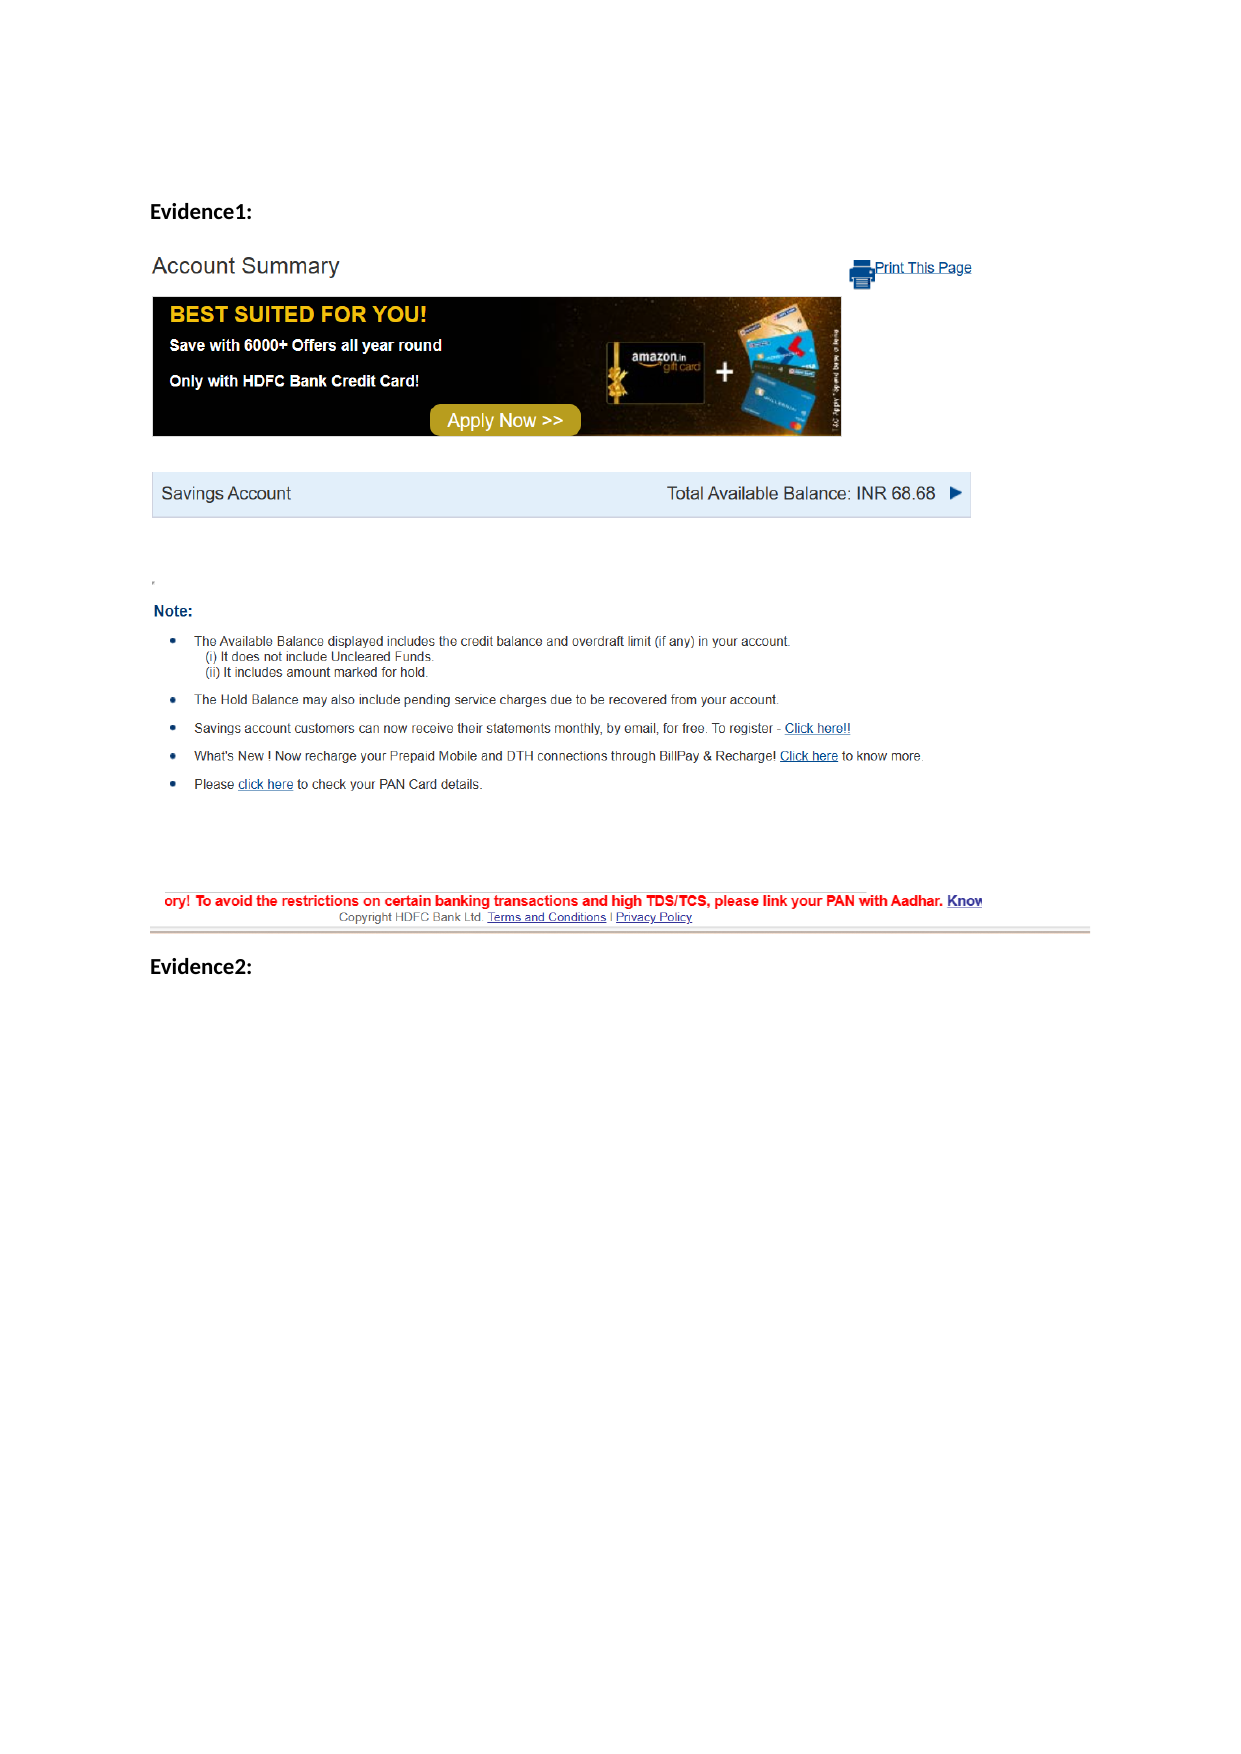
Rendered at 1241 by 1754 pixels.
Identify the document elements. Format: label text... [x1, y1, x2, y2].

picture [150, 243, 1091, 934]
text Evidence2: [150, 952, 1090, 980]
text Evidence1: [150, 197, 1090, 225]
